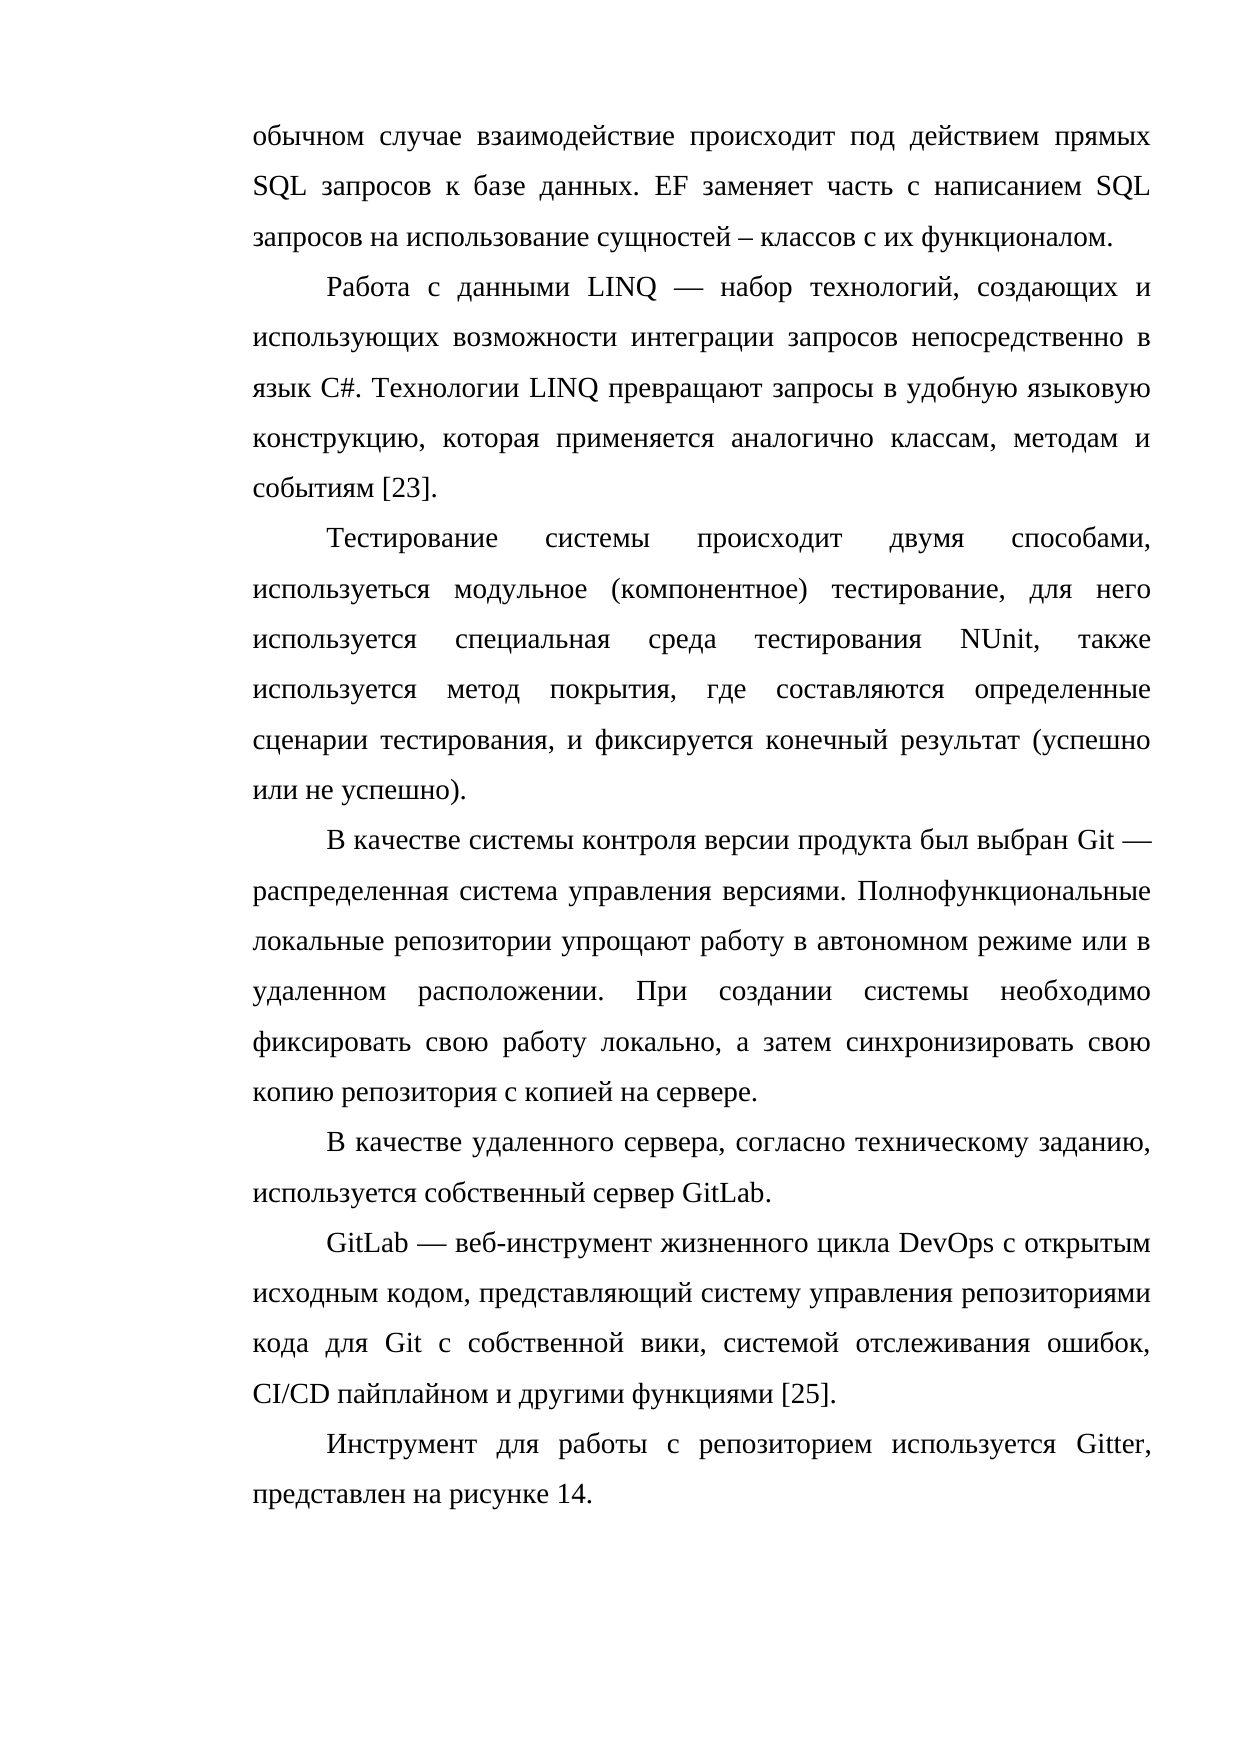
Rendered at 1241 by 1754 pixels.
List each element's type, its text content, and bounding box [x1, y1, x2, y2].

text Инструмент для работы с репозиторием используется Gitter, представлен на рисунке 14. [252, 1426, 1152, 1510]
text В качестве удаленного сервера, согласно техническому заданию, используется собственный сервер GitLab. [252, 1124, 1152, 1208]
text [252, 118, 1152, 252]
text Работа с данными LINQ — набор технологий, создающих и использующих возможности интеграции запросов непосредственно в язык C#. Технологии LINQ превращают запросы в удобную языковую конструкцию, которая применяется аналогично классам, методам и событиям [23]. [252, 269, 1152, 504]
text В качестве системы контроля версии продукта был выбран Git — распределенная система управления версиями. Полнофункциональные локальные репозитории упрощают работу в автономном режиме или в удаленном расположении. При создании системы необходимо фиксировать свою работу локально, а затем синхронизировать свою копию репозитория с копией на сервере. [252, 822, 1152, 1108]
text GitLab — веб-инструмент жизненного цикла DevOps с открытым исходным кодом, представляющий систему управления репозиториями кода для Git с собственной вики, системой отслеживания ошибок, CI/CD пайплайном и другими функциями [25]. [252, 1225, 1152, 1409]
text Тестирование системы происходит двумя способами, используеться модульное (компонентное) тестирование, для него используется специальная среда тестирования NUnit, также используется метод покрытия, где составляются определенные сценарии тестирования, и фиксируется конечный результат (успешно или не успешно). [252, 521, 1152, 806]
